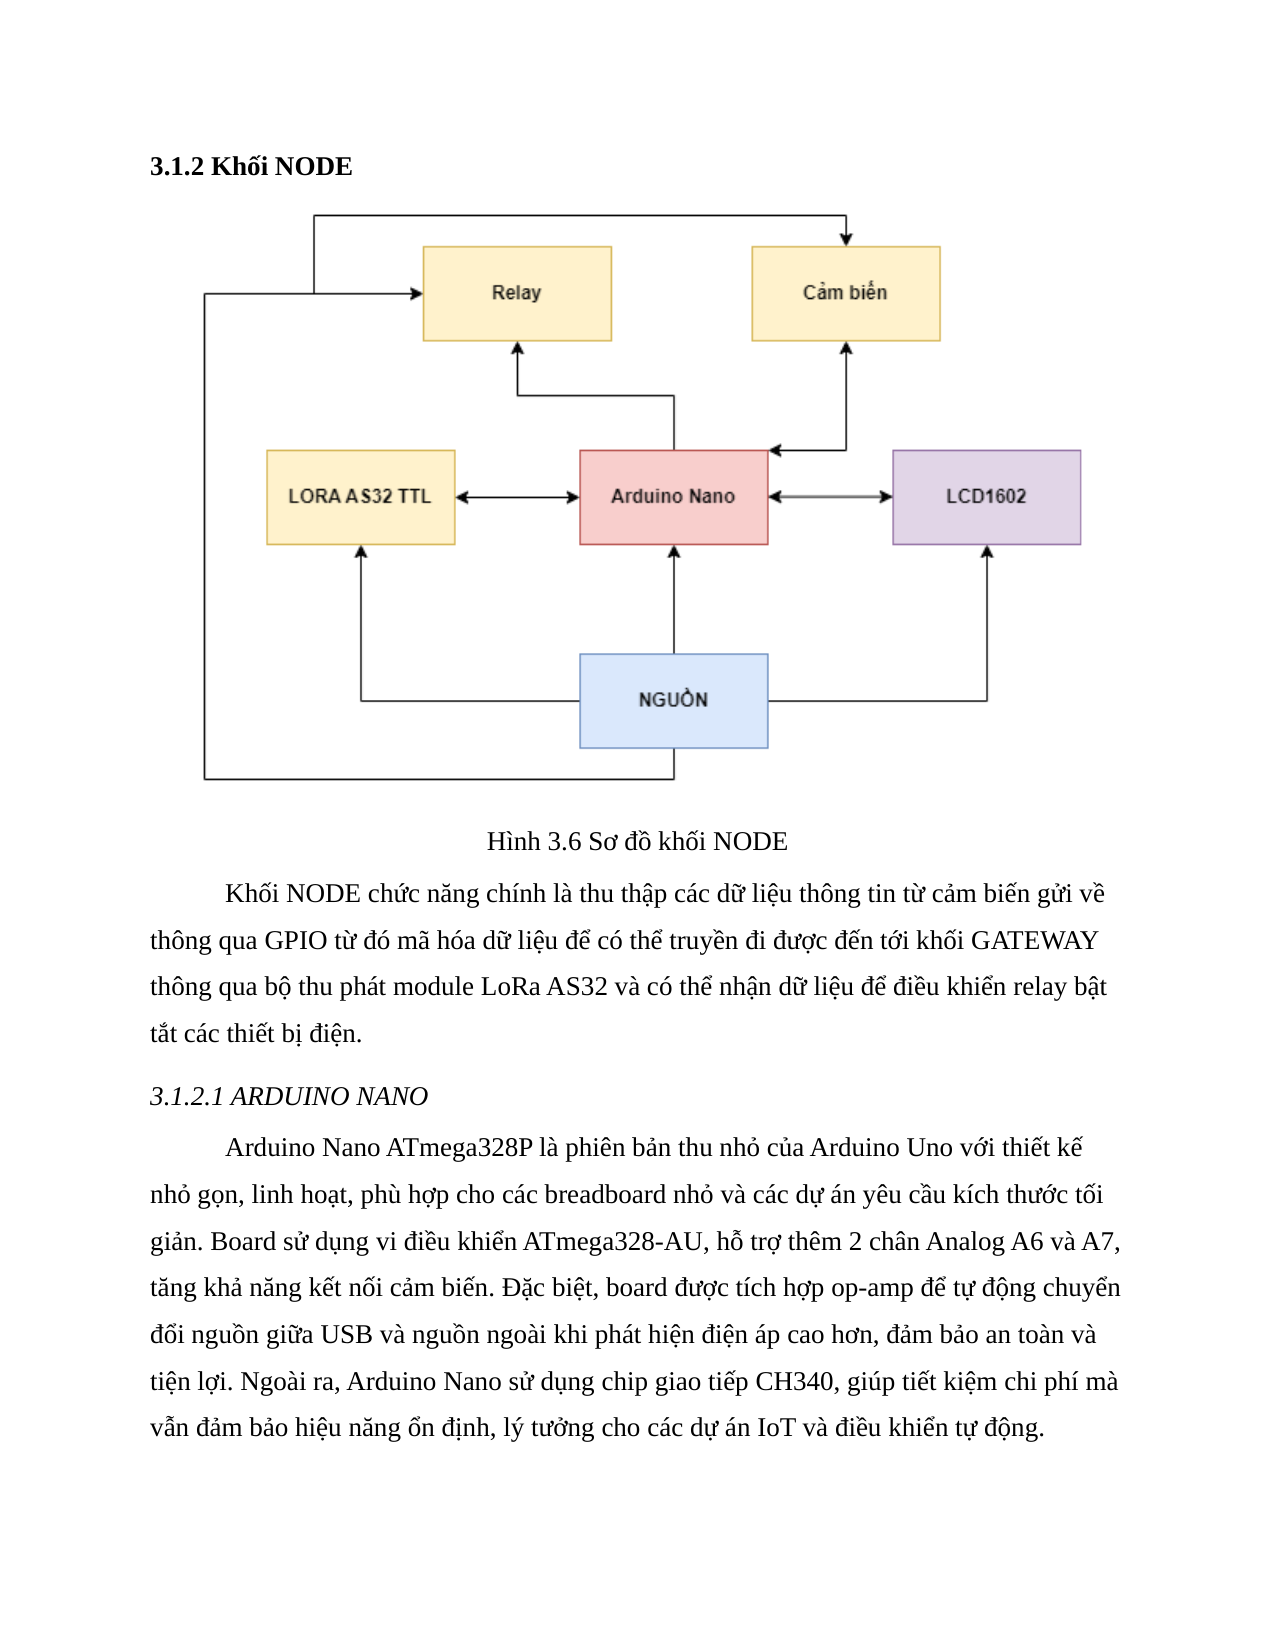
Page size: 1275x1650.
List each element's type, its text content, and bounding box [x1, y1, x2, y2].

subtitle 3.1.2 Khối NODE [150, 150, 1125, 181]
text Arduino Nano ATmega328P là phiên bản thu nhỏ của Arduino Uno với thiết kế nhỏ gọn, linh hoạt, phù hợp cho các breadboard nhỏ và các dự án yêu cầu kích thước tối giản. Board sử dụng vi điều khiển ATmega328-AU, hỗ trợ thêm 2 chân Analog A6 và A7, tăng khả năng kết nối cảm biến. Đặc biệt, board được tích hợp op-amp để tự động chuyển đổi nguồn giữa USB và nguồn ngoài khi phát hiện điện áp cao hơn, đảm bảo an toàn và tiện lợi. Ngoài ra, Arduino Nano sử dụng chip giao tiếp CH340, giúp tiết kiệm chi phí mà vẫn đảm bảo hiệu năng ổn định, lý tưởng cho các dự án IoT và điều khiển tự động. [150, 1131, 1125, 1442]
text Khối NODE chức năng chính là thu thập các dữ liệu thông tin từ cảm biến gửi về thông qua GPIO từ đó mã hóa dữ liệu để có thể truyền đi được đến tới khối GATEWAY thông qua bộ thu phát module LoRa AS32 và có thể nhận dữ liệu để điều khiển relay bật tắt các thiết bị điện. [150, 877, 1125, 1048]
text Hình 3.6 Sơ đồ khối NODE [150, 825, 1125, 856]
picture [193, 205, 1082, 793]
subtitle 3.1.2.1 ARDUINO NANO [150, 1080, 1125, 1112]
